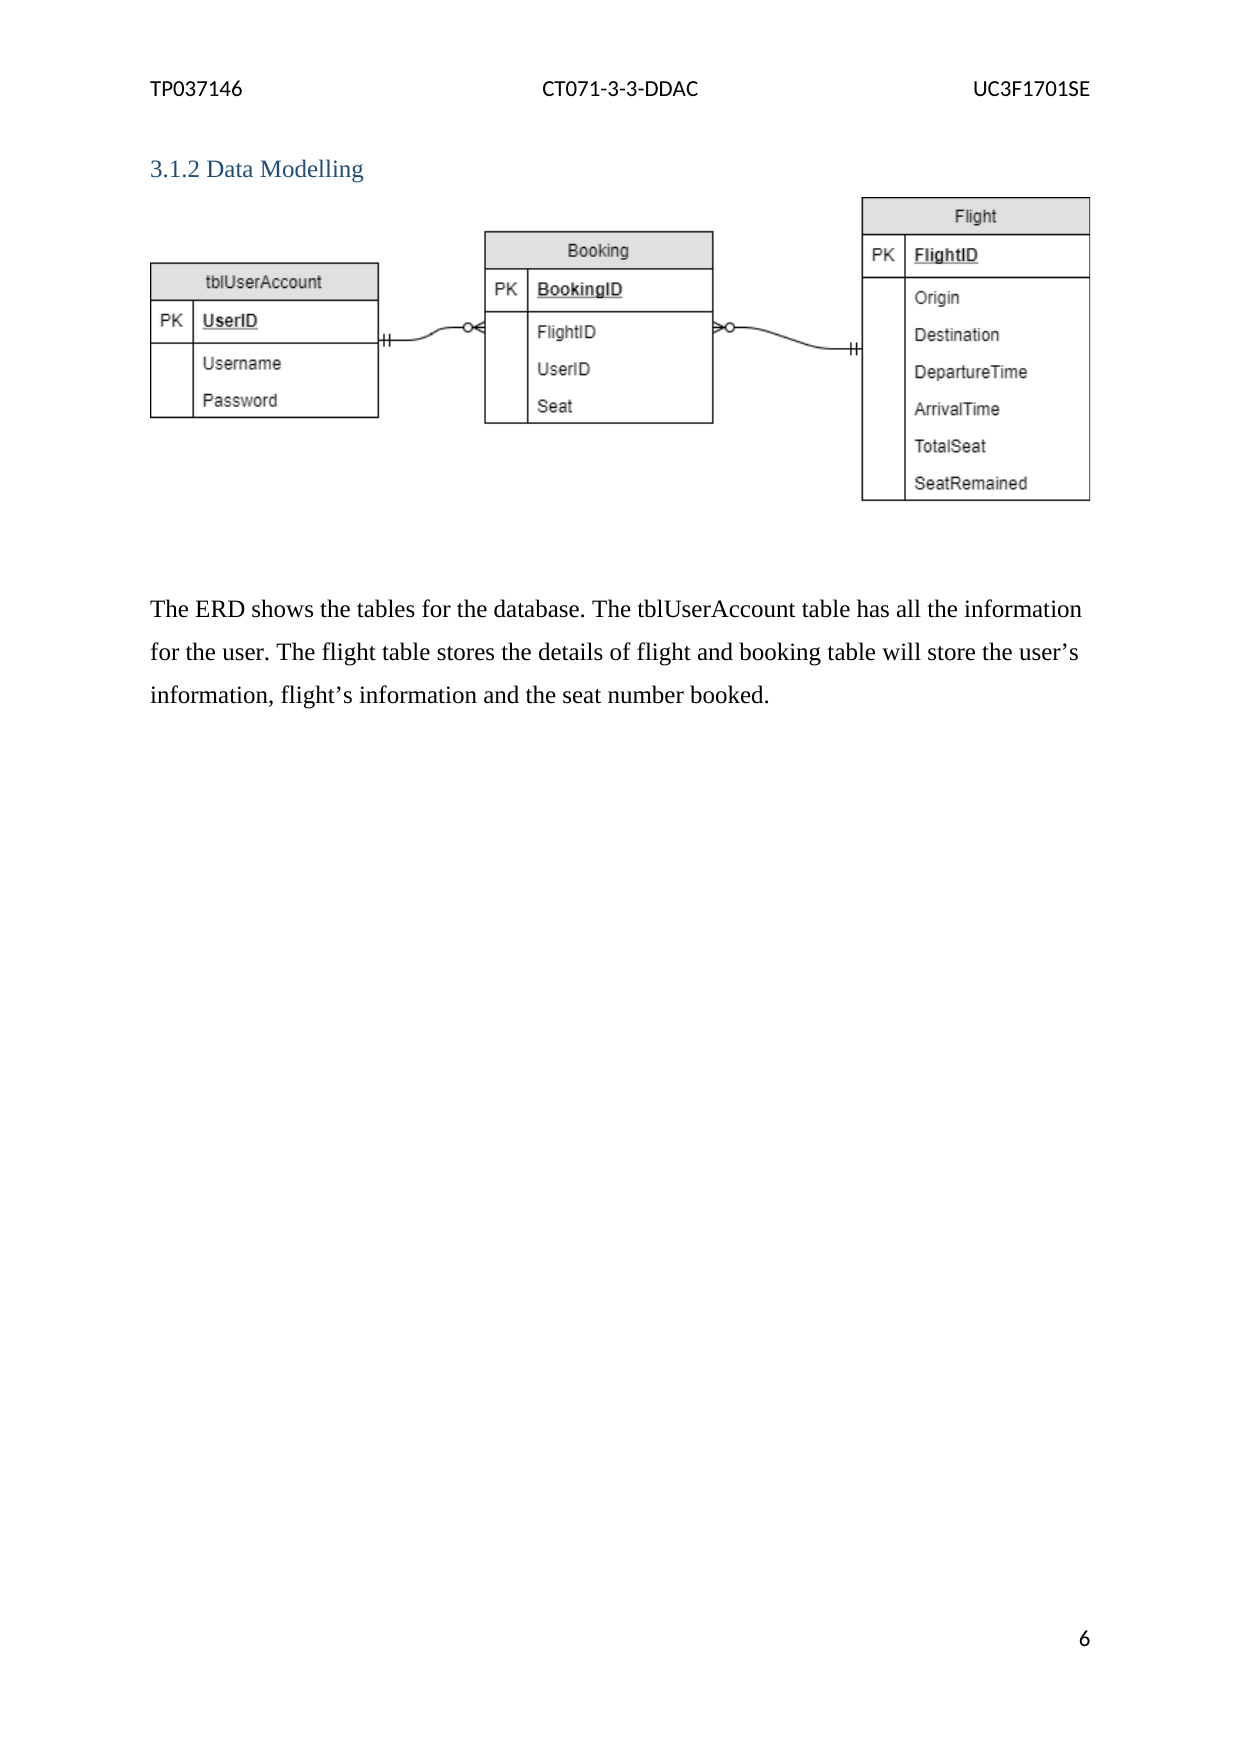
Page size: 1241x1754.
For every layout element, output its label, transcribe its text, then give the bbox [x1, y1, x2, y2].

picture [150, 197, 1091, 504]
subtitle 3.1.2 Data Modelling [150, 154, 1090, 183]
text The ERD shows the tables for the database. The tblUserAccount table has all the information for the user. The flight table stores the details of flight and booking table will store the user’s information, flight’s information and the seat number booked. [150, 594, 1090, 709]
